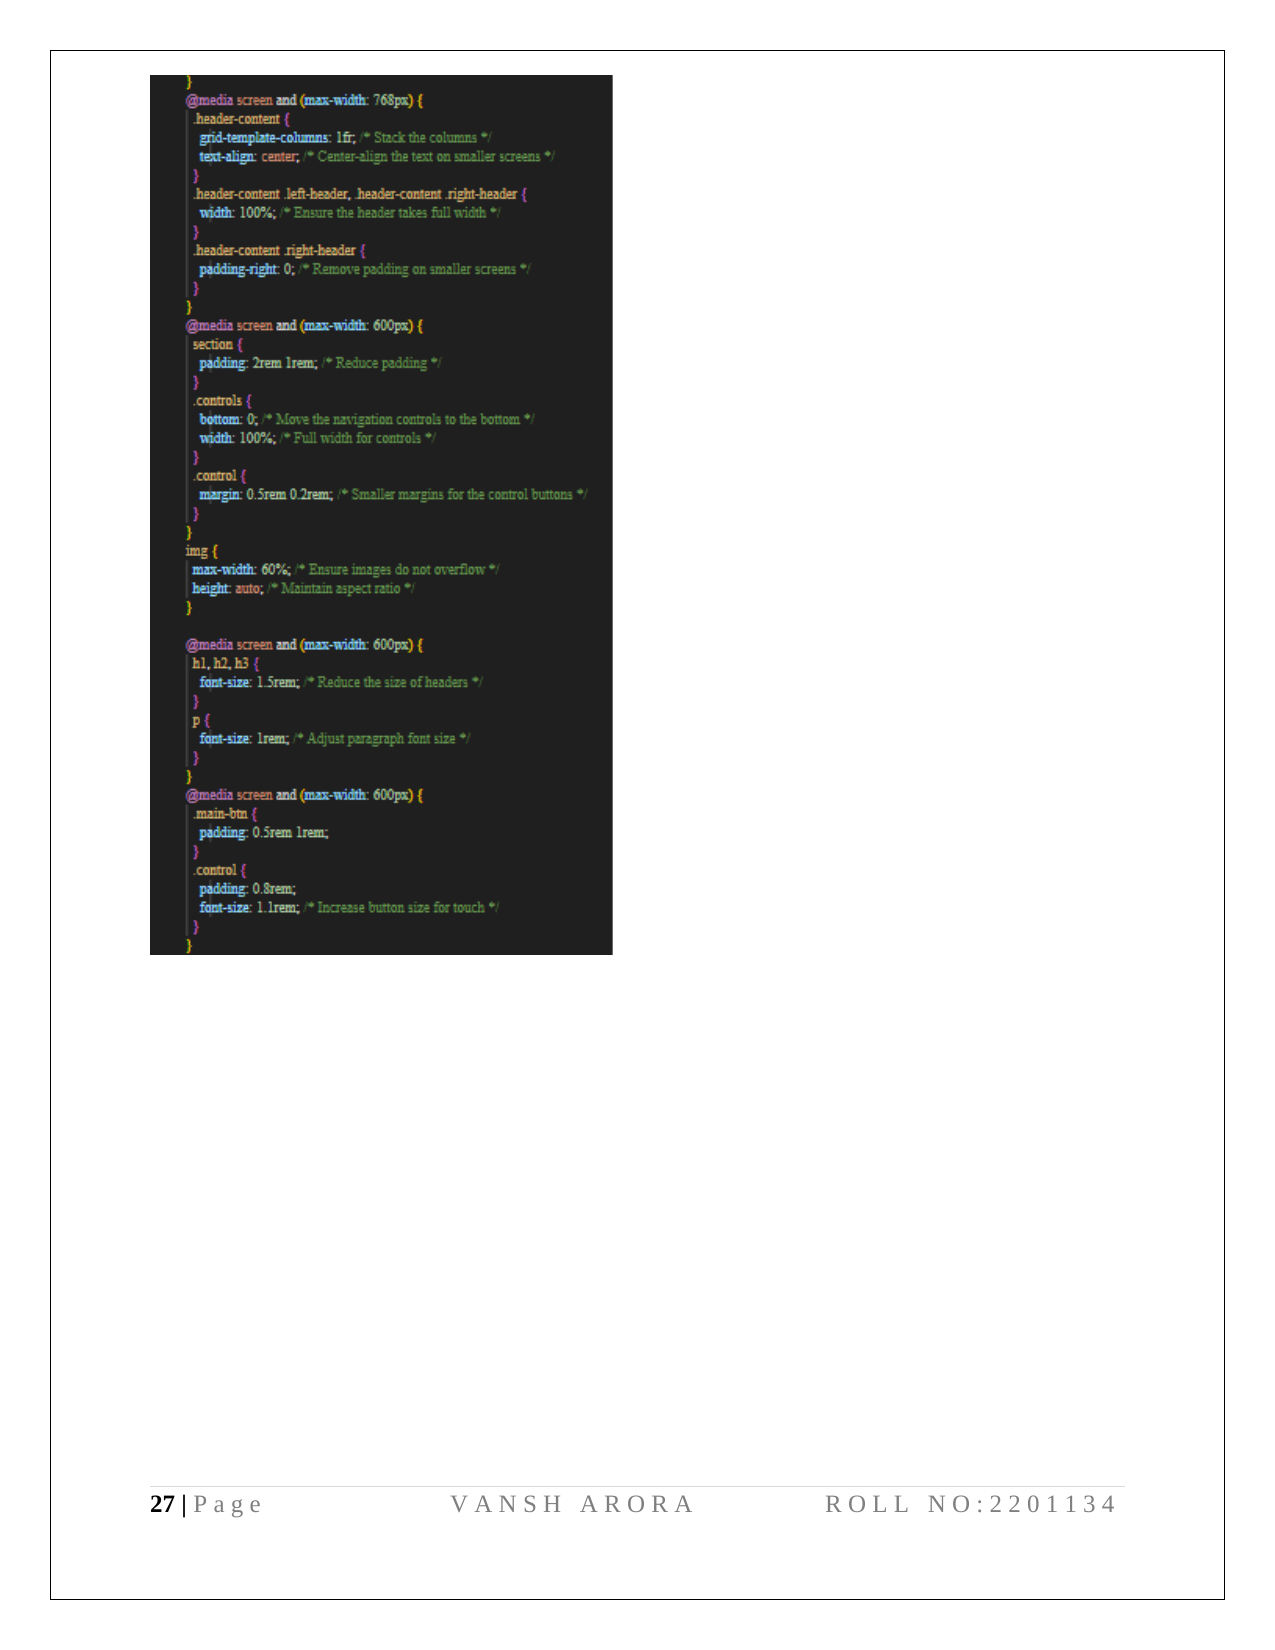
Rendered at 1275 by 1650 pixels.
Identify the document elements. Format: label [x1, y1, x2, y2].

picture [150, 75, 613, 955]
